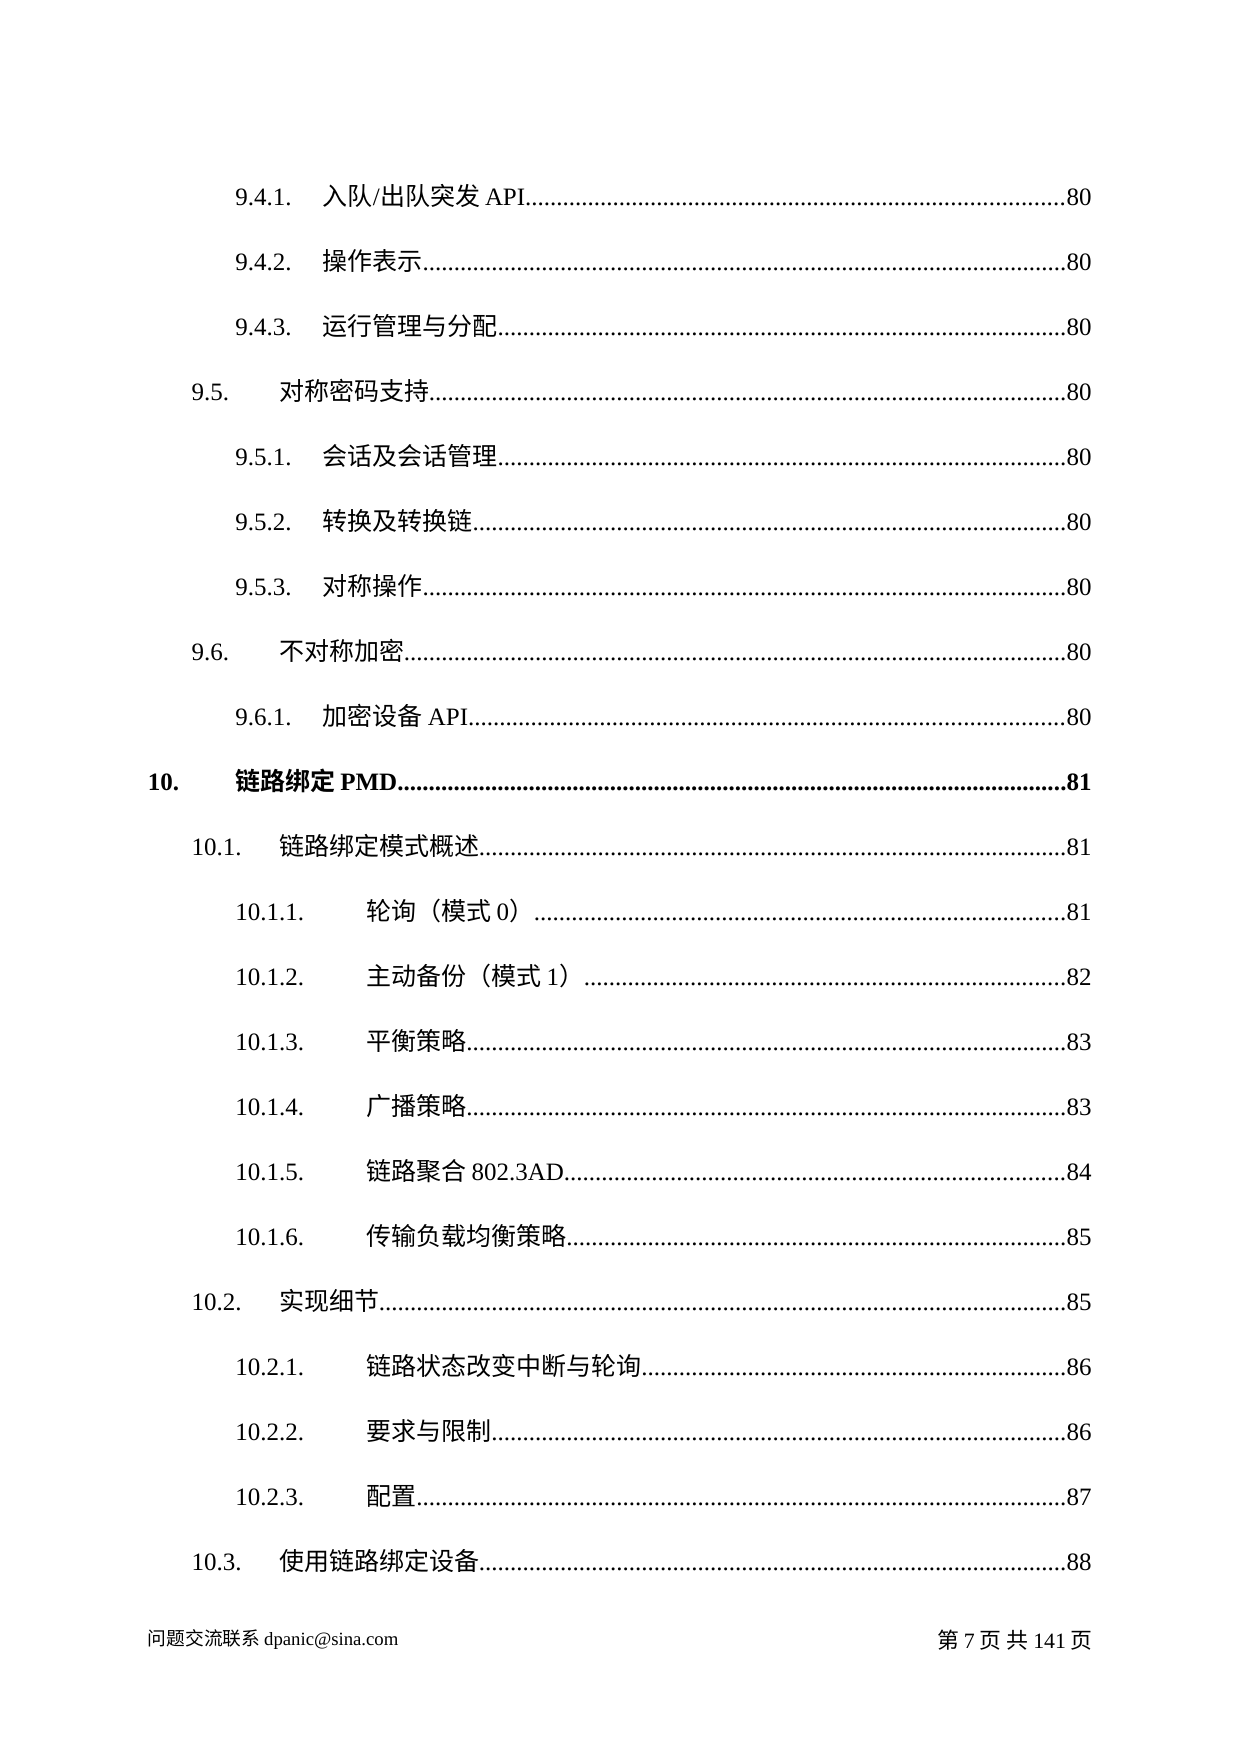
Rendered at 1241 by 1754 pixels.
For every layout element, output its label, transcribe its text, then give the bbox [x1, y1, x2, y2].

text 10.1.3. 平衡策略 83 [235, 1007, 1092, 1072]
text 10.3. 使用链路绑定设备 88 [191, 1527, 1092, 1592]
text 9.4.1. 入队/出队突发API 80 [235, 162, 1092, 227]
text 10.2.3. 配置 87 [235, 1462, 1092, 1527]
text 9.4.3. 运行管理与分配 80 [235, 292, 1092, 357]
text 10.1. 链路绑定模式概述 81 [191, 812, 1092, 877]
text 9.5.3. 对称操作 80 [235, 552, 1092, 617]
text 10.1.6. 传输负载均衡策略 85 [235, 1202, 1092, 1267]
text 10.1.2. 主动备份（模式1） 82 [235, 942, 1092, 1007]
text 9.4.2. 操作表示 80 [235, 227, 1092, 292]
text 10.1.1. 轮询（模式0） 81 [235, 877, 1092, 942]
text 10. 链路绑定PMD 81 [148, 747, 1092, 812]
text 10.2.2. 要求与限制 86 [235, 1397, 1092, 1462]
text 9.5.2. 转换及转换链 80 [235, 487, 1092, 552]
text 9.5.1. 会话及会话管理 80 [235, 422, 1092, 487]
text 9.6.1. 加密设备API 80 [235, 682, 1092, 747]
text 10.2.1. 链路状态改变中断与轮询 86 [235, 1332, 1092, 1397]
text 10.2. 实现细节 85 [191, 1267, 1092, 1332]
text 9.6. 不对称加密 80 [191, 617, 1092, 682]
text 10.1.4. 广播策略 83 [235, 1072, 1092, 1137]
text 10.1.5. 链路聚合802.3AD 84 [235, 1137, 1092, 1202]
text 9.5. 对称密码支持 80 [191, 357, 1092, 422]
